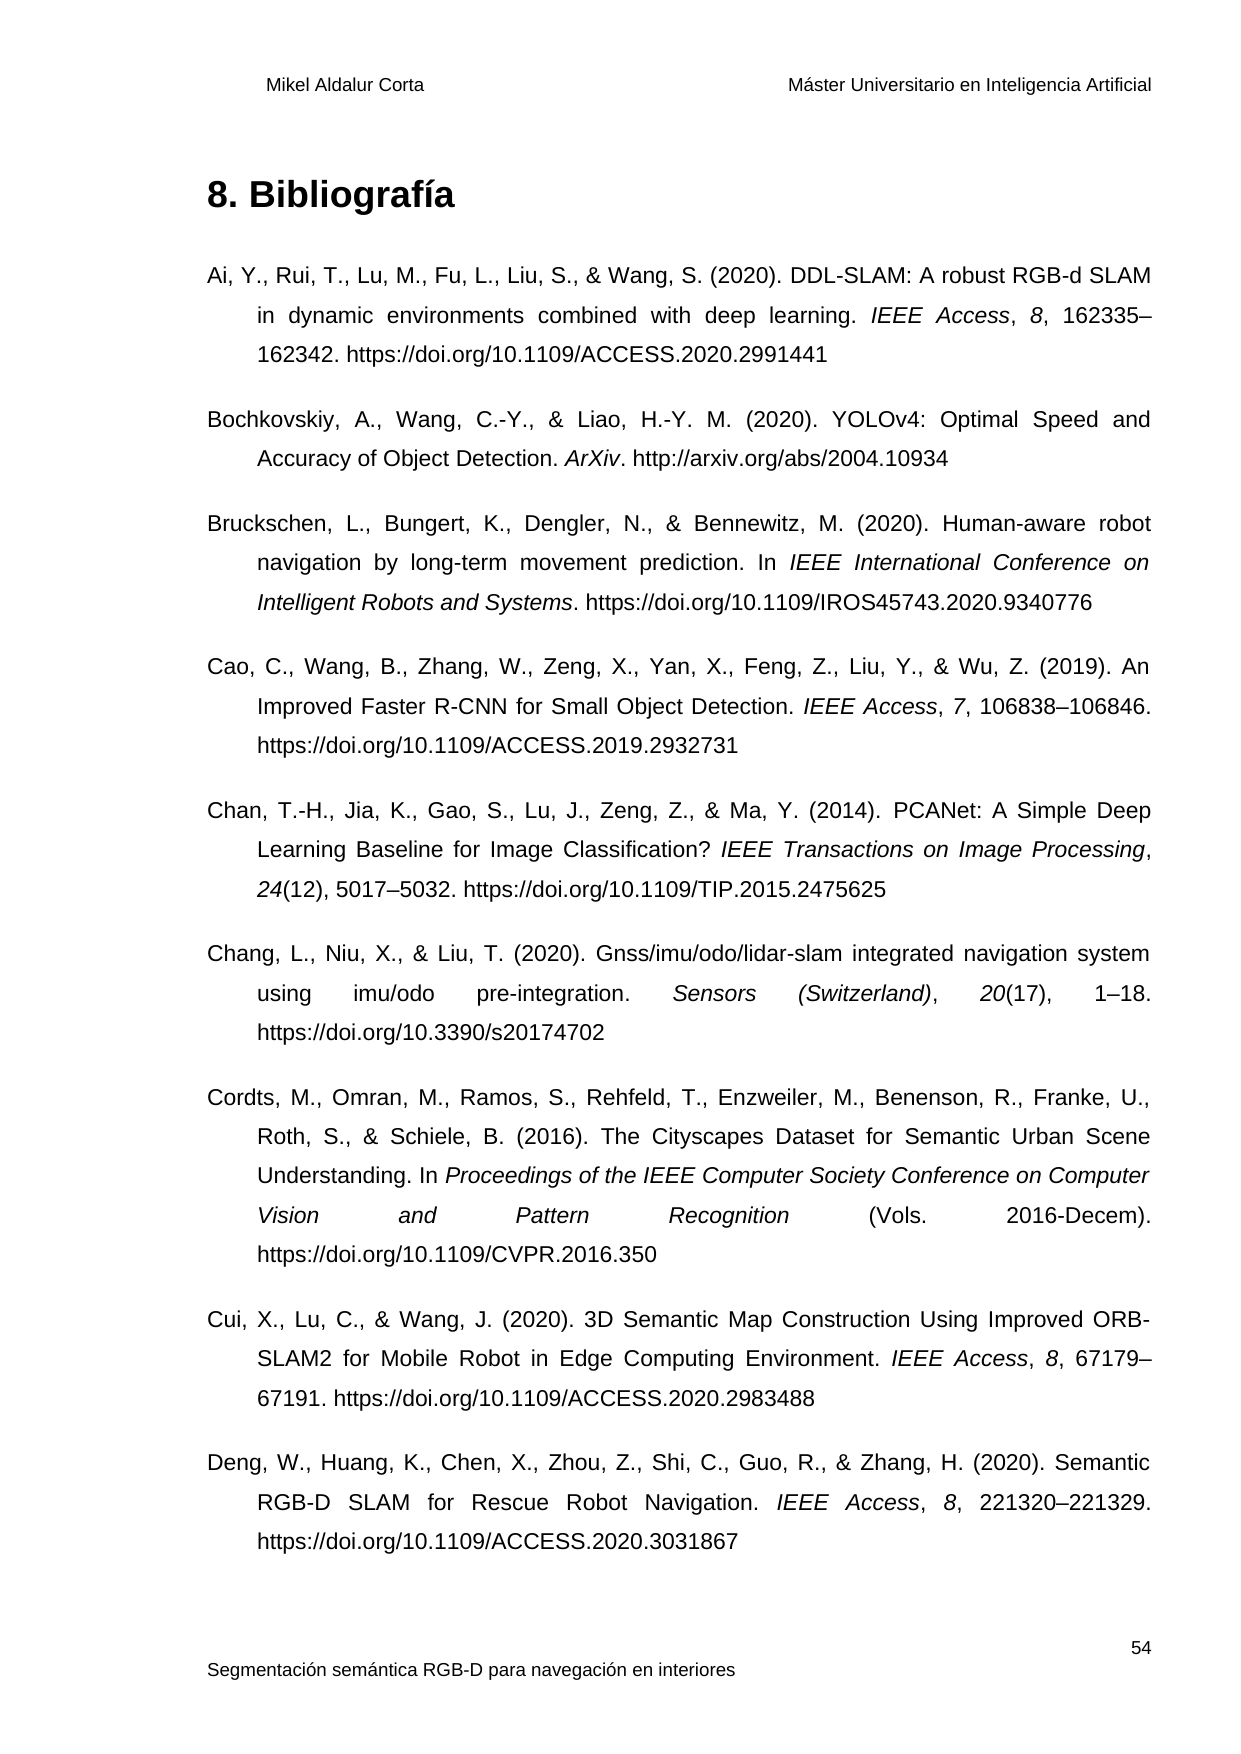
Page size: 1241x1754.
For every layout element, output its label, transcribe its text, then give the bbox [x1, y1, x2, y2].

text Cordts, M., Omran, M., Ramos, S., Rehfeld, T., Enzweiler, M., Benenson, R., Franke, U., Roth, S., & Schiele, B. (2016). The Cityscapes Dataset for Semantic Urban Scene Understanding. In Proceedings of the IEEE Computer Society Conference on Computer Vision and Pattern Recognition (Vols. 2016-Decem). https://doi.org/10.1109/CVPR.2016.350 [207, 1083, 1152, 1268]
text Ai, Y., Rui, T., Lu, M., Fu, L., Liu, S., & Wang, S. (2020). DDL-SLAM: A robust RGB-d SLAM in dynamic environments combined with deep learning. IEEE Access, 8, 162335–162342. https://doi.org/10.1109/ACCESS.2020.2991441 [207, 262, 1152, 368]
text Deng, W., Huang, K., Chen, X., Zhou, Z., Shi, C., Guo, R., & Zhang, H. (2020). Semantic RGB-D SLAM for Rescue Robot Navigation. IEEE Access, 8, 221320–221329. https://doi.org/10.1109/ACCESS.2020.3031867 [207, 1449, 1152, 1555]
text Chan, T.-H., Jia, K., Gao, S., Lu, J., Zeng, Z., & Ma, Y. (2014). PCANet: A Simple Deep Learning Baseline for Image Classification? IEEE Transactions on Image Processing, 24(12), 5017–5032. https://doi.org/10.1109/TIP.2015.2475625 [207, 797, 1152, 902]
text Chang, L., Niu, X., & Liu, T. (2020). Gnss/imu/odo/lidar-slam integrated navigation system using imu/odo pre-integration. Sensors (Switzerland), 20(17), 1–18. https://doi.org/10.3390/s20174702 [207, 940, 1152, 1045]
text Bruckschen, L., Bungert, K., Dengler, N., & Bennewitz, M. (2020). Human-aware robot navigation by long-term movement prediction. In IEEE International Conference on Intelligent Robots and Systems. https://doi.org/10.1109/IROS45743.2020.9340776 [207, 510, 1152, 615]
subtitle 8. Bibliografía [207, 173, 1152, 216]
text Cui, X., Lu, C., & Wang, J. (2020). 3D Semantic Map Construction Using Improved ORB-SLAM2 for Mobile Robot in Edge Computing Environment. IEEE Access, 8, 67179–67191. https://doi.org/10.1109/ACCESS.2020.2983488 [207, 1306, 1152, 1411]
text Bochkovskiy, A., Wang, C.-Y., & Liao, H.-Y. M. (2020). YOLOv4: Optimal Speed and Accuracy of Object Detection. ArXiv. http://arxiv.org/abs/2004.10934 [207, 406, 1152, 472]
text Cao, C., Wang, B., Zhang, W., Zeng, X., Yan, X., Feng, Z., Liu, Y., & Wu, Z. (2019). An Improved Faster R-CNN for Small Object Detection. IEEE Access, 7, 106838–106846. https://doi.org/10.1109/ACCESS.2019.2932731 [207, 653, 1152, 758]
